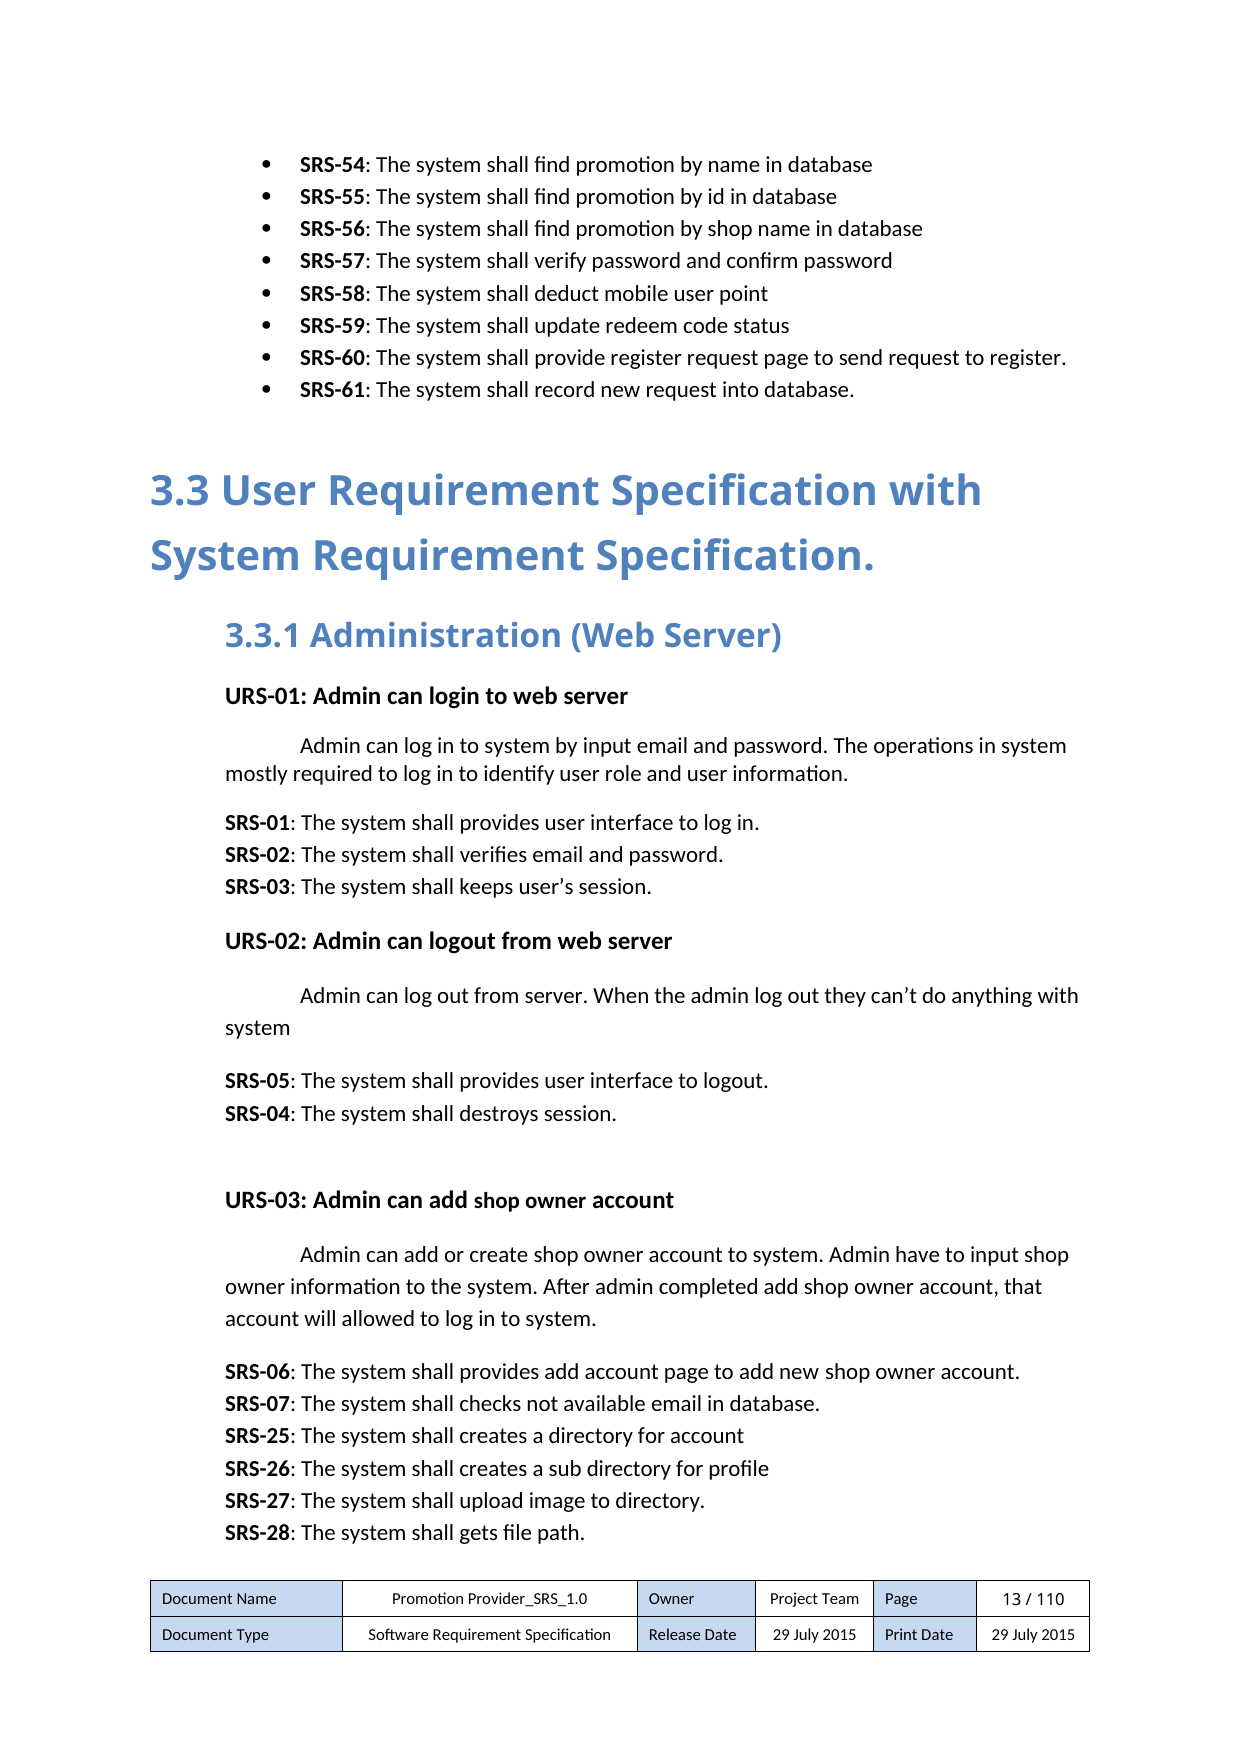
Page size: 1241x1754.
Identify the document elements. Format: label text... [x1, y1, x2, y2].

list SRS-54: The system shall find promotion by name in database [262, 150, 1090, 178]
list SRS-55: The system shall find promotion by id in database [262, 182, 1090, 210]
list SRS-59: The system shall update redeem code status [262, 311, 1090, 339]
list SRS-61: The system shall record new request into database. [262, 375, 1090, 403]
subtitle 3.3 User Requirement Specification with System Requirement Specification. [150, 461, 1090, 582]
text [225, 1357, 1090, 1546]
subtitle 3.3.1 Administration (Web Server) [150, 612, 1090, 657]
list SRS-56: The system shall find promotion by shop name in database [262, 214, 1090, 242]
text SRS-05: The system shall provides user interface to logout. SRS-04: The system shall destroys session. [225, 1067, 1090, 1159]
text URS-02: Admin can logout from web server [225, 926, 1090, 956]
list SRS-58: The system shall deduct mobile user point [262, 279, 1090, 307]
text SRS-01: The system shall provides user interface to log in. SRS-02: The system shall verifies email and password. SRS-03: The system shall keeps user’s session. [225, 808, 1090, 901]
text Admin can log in to system by input email and password. The operations in system mostly required to log in to identify user role and user information. [225, 731, 1090, 787]
text URS-01: Admin can login to web server [225, 680, 1090, 710]
list SRS-57: The system shall verify password and confirm password [262, 247, 1090, 274]
list SRS-60: The system shall provide register request page to send request to register. [262, 343, 1090, 371]
text Admin can add or create shop owner account to system. Admin have to input shop owner information to the system. After admin completed add shop owner account, that account will allowed to log in to system. [225, 1240, 1090, 1332]
text Admin can log out from server. When the admin log out they can’t do anything with system [225, 981, 1090, 1042]
text URS-03: Admin can add shop owner account [225, 1184, 1090, 1214]
